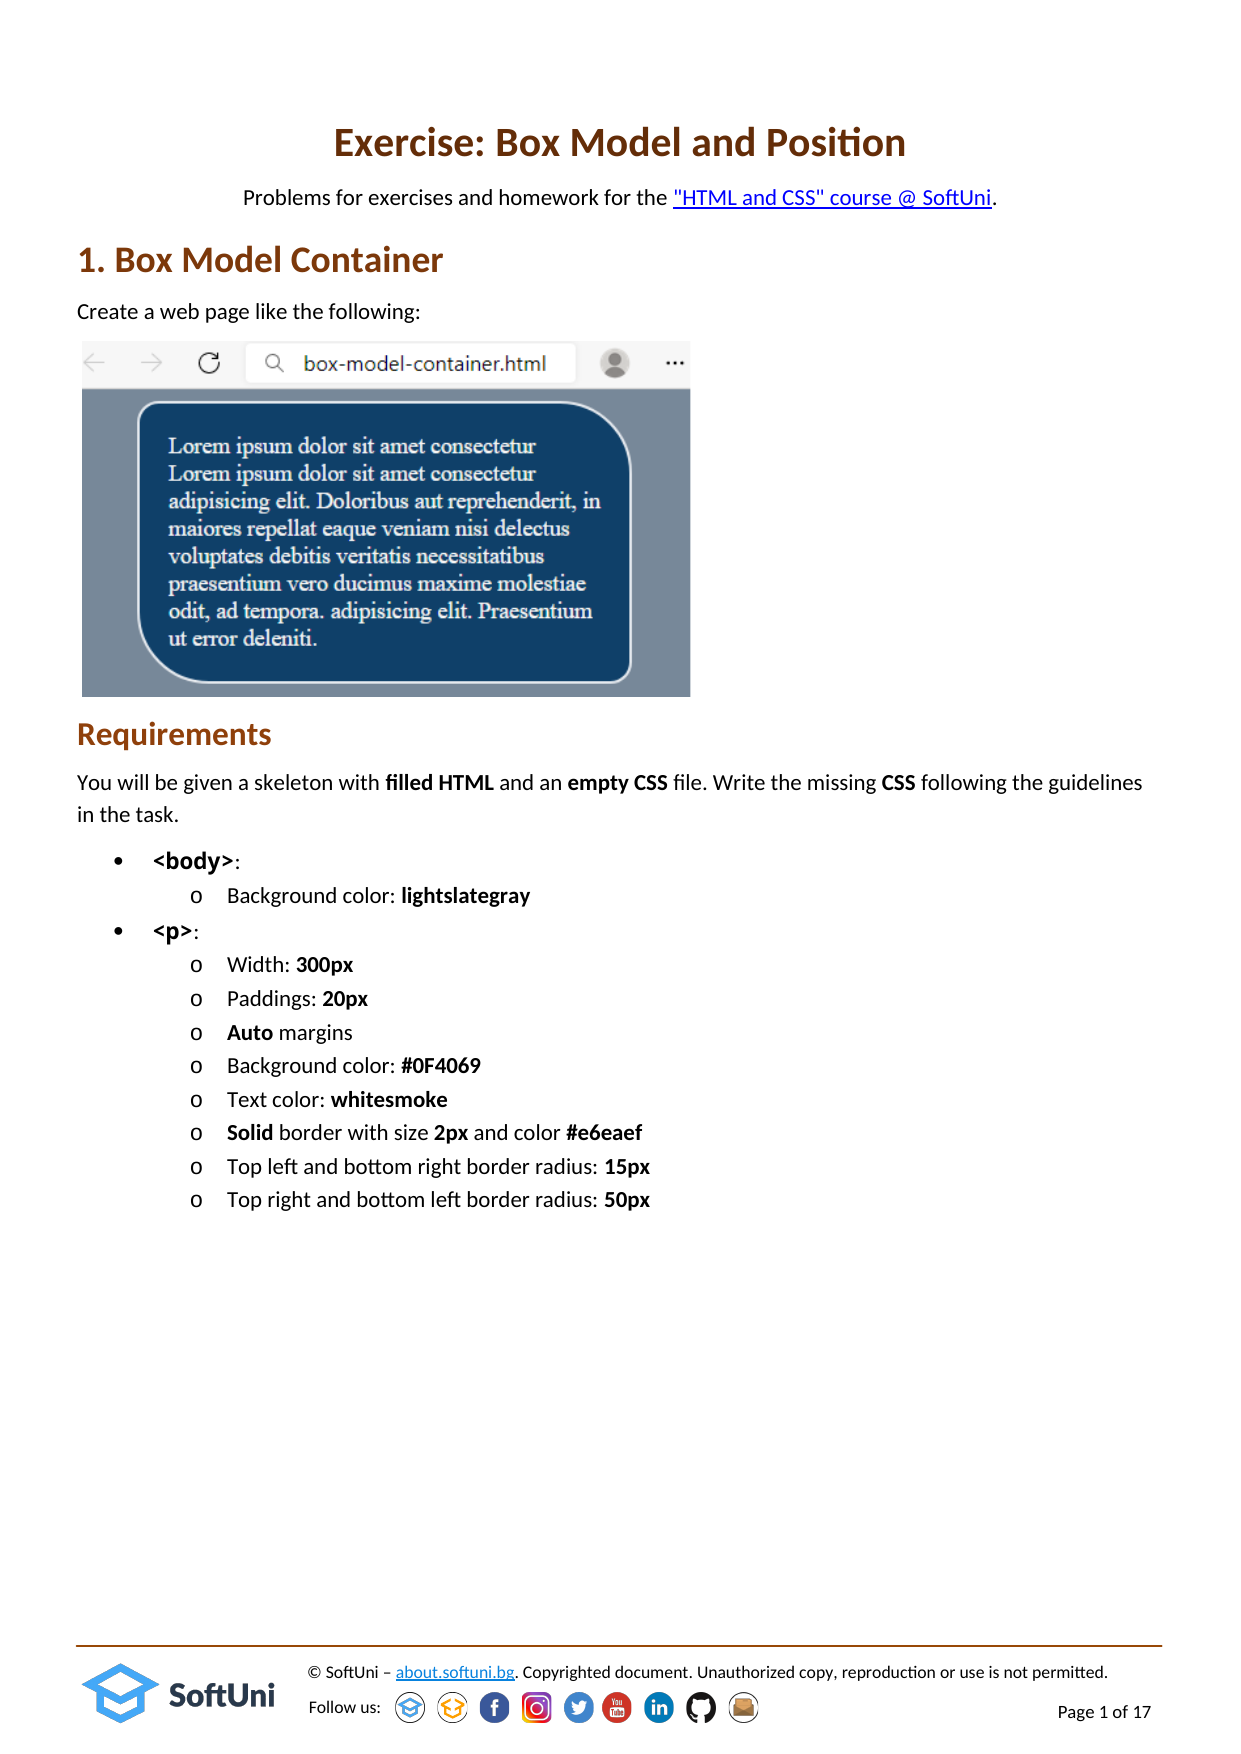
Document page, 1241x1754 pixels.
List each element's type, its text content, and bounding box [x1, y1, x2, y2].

picture [665, 1714, 674, 1723]
list <body>: [114, 845, 1163, 876]
picture [75, 1658, 281, 1729]
text You will be given a skeleton with filled HTML and an empty CSS file. Write the missing CSS following the guidelines in the task. [77, 768, 1163, 828]
picture [479, 1692, 510, 1723]
picture [644, 1692, 653, 1701]
list Paddings: 20px [189, 984, 1163, 1013]
subtitle Exercise: Box Model and Position [77, 116, 1163, 167]
picture [82, 341, 691, 697]
picture [728, 1692, 759, 1723]
picture [602, 1692, 632, 1723]
list Auto margins [189, 1018, 1163, 1047]
subtitle Box Model Container [77, 236, 1163, 282]
list Text color: whitesmoke [189, 1085, 1163, 1114]
picture [665, 1692, 674, 1701]
text Problems for exercises and homework for the "HTML and CSS" course @ SoftUni. [77, 183, 1163, 211]
list Top left and bottom right border radius: 15px [189, 1152, 1163, 1181]
picture [686, 1692, 716, 1723]
subtitle Requirements [77, 713, 1163, 754]
text Create a web page like the following: [77, 297, 1163, 325]
list Solid border with size 2px and color #e6eaef [189, 1118, 1163, 1147]
picture [644, 1714, 653, 1723]
list Width: 300px [189, 951, 1163, 980]
picture [522, 1692, 552, 1723]
list Background color: #0F4069 [189, 1051, 1163, 1080]
list Background color: lightslategray [189, 881, 1163, 910]
picture [437, 1692, 468, 1723]
list <p>: [114, 914, 1163, 946]
picture [564, 1692, 594, 1723]
picture [395, 1692, 425, 1723]
list Top right and bottom left border radius: 50px [189, 1185, 1163, 1214]
picture [658, 1705, 667, 1714]
